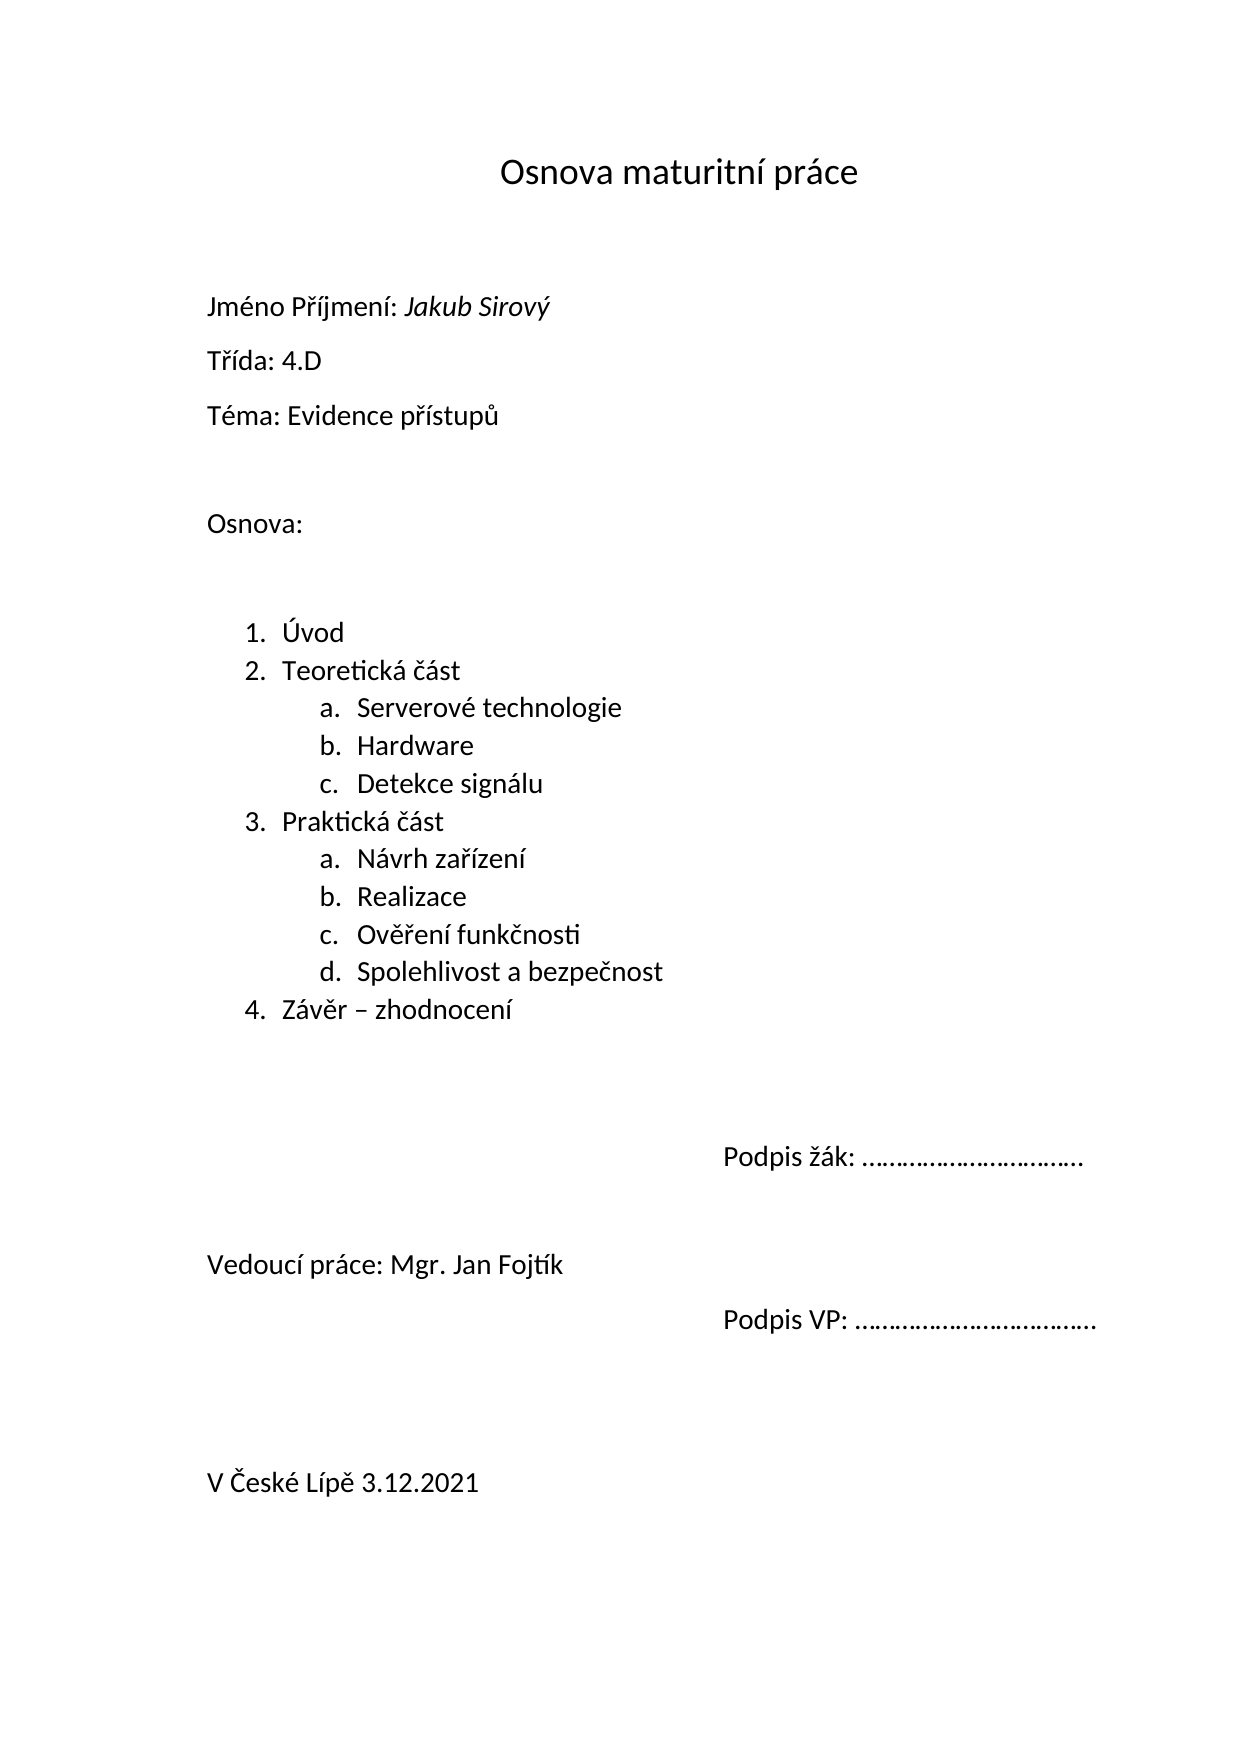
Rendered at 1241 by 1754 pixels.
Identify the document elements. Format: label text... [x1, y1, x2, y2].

text Osnova maturitní práce [207, 148, 1152, 193]
text Osnova: [207, 505, 1152, 541]
text Téma: Evidence přístupů [207, 397, 1152, 432]
text Podpis VP: ……………………………… [649, 1301, 1152, 1336]
list Detekce signálu [319, 765, 1152, 801]
text Vedoucí práce: Mgr. Jan Fojtík [207, 1246, 1152, 1282]
text V České Lípě 3.12.2021 [207, 1464, 1152, 1499]
list Návrh zařízení [319, 840, 1152, 876]
list Hardware [319, 727, 1152, 763]
list Teoretická část [244, 652, 1152, 687]
list Závěr – zhodnocení [244, 991, 1152, 1027]
list Úvod [244, 614, 1152, 650]
text Podpis žák: …………………………… [723, 1138, 1152, 1173]
text Třída: 4.D [207, 342, 1152, 378]
list Praktická část [244, 803, 1152, 838]
list Realizace [319, 878, 1152, 914]
text Jméno Příjmení: Jakub Sirový [207, 288, 1152, 323]
list Ověření funkčnosti [319, 916, 1152, 951]
list Spolehlivost a bezpečnost [319, 953, 1152, 989]
list Serverové technologie [319, 689, 1152, 725]
